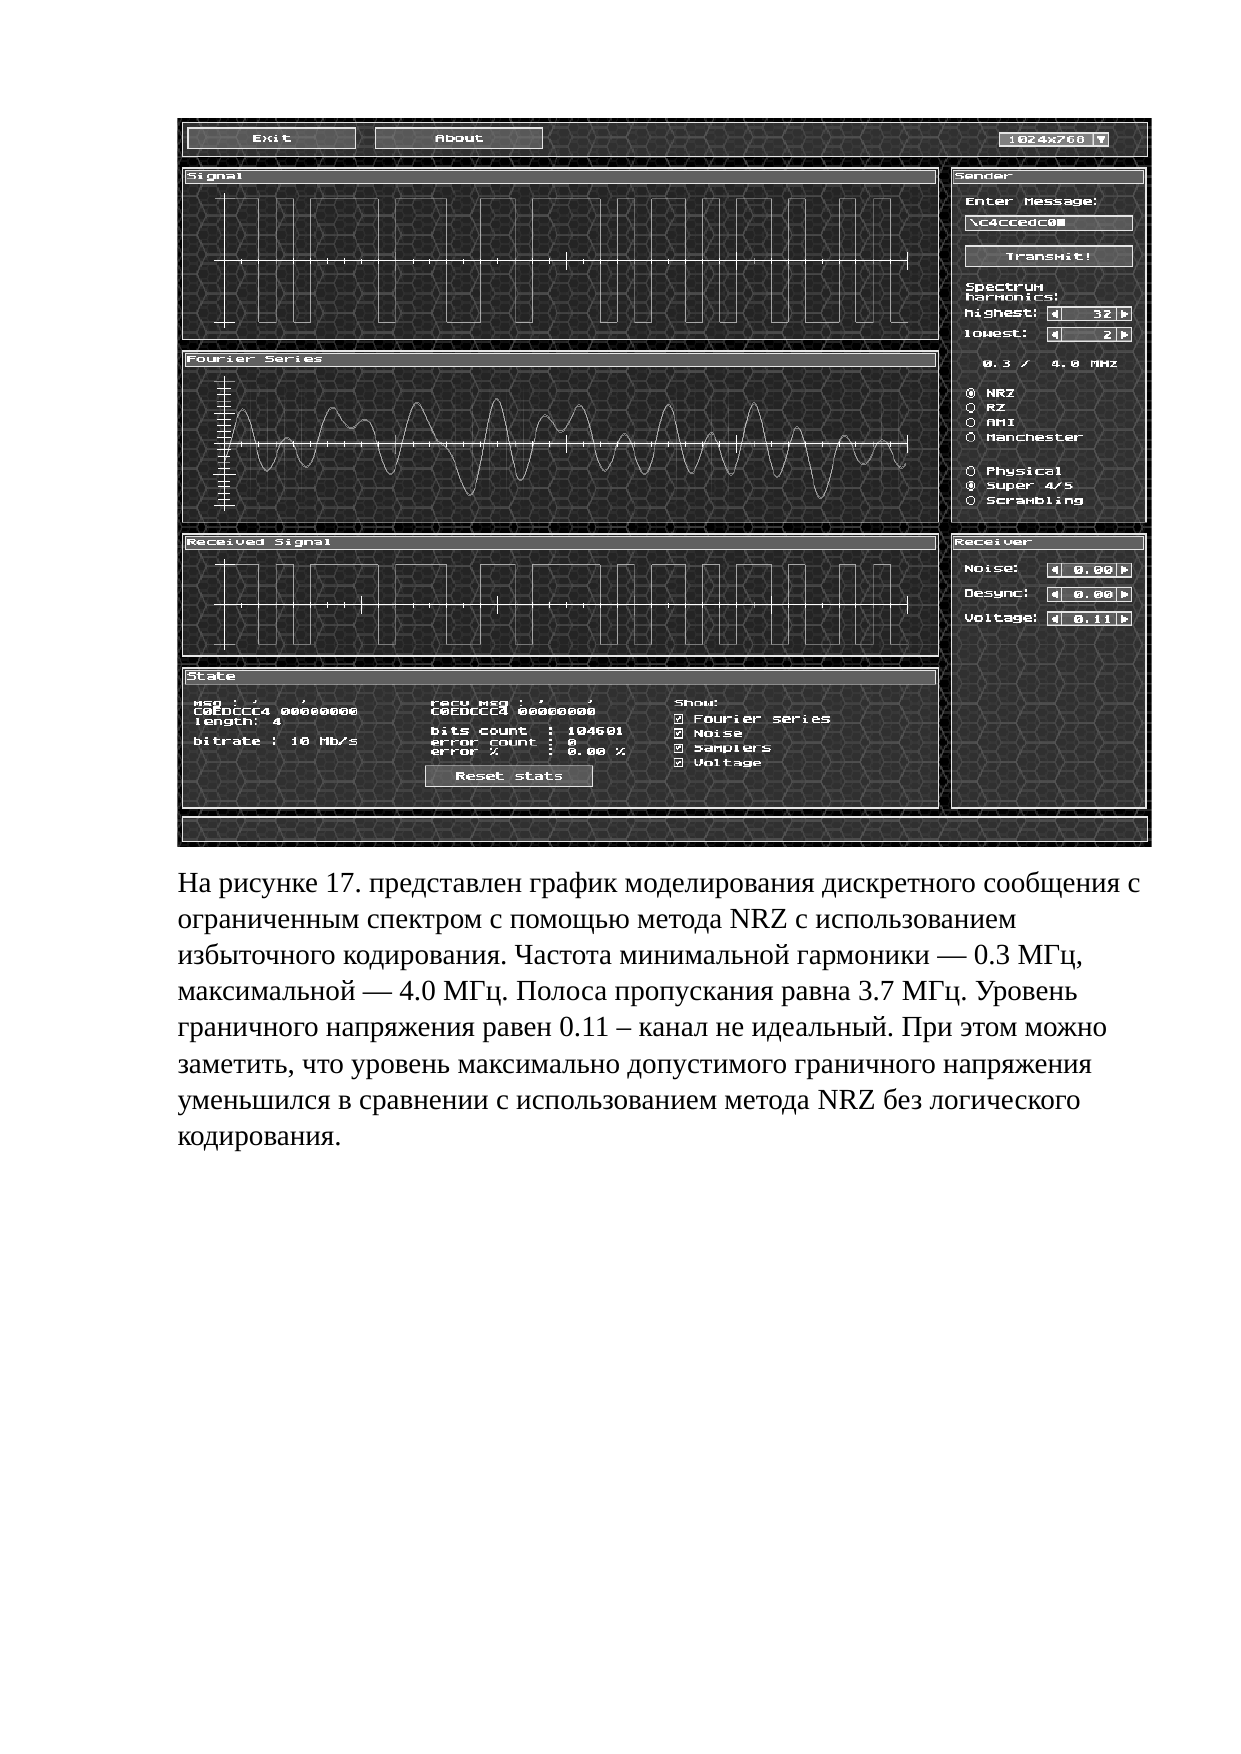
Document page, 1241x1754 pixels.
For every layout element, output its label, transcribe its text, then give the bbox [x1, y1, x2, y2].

text На рисунке 17. представлен график моделирования дискретного сообщения с ограниченным спектром с помощью метода NRZ с использованием избыточного кодирования. Частота минимальной гармоники — 0.3 МГц, максимальной — 4.0 МГц. Полоса пропускания равна 3.7 МГц. Уровень граничного напряжения равен 0.11 – канал не идеальный. При этом можно заметить, что уровень максимально допустимого граничного напряжения уменьшился в сравнении с использованием метода NRZ без логического кодирования. [177, 865, 1152, 1152]
picture [177, 118, 1152, 847]
